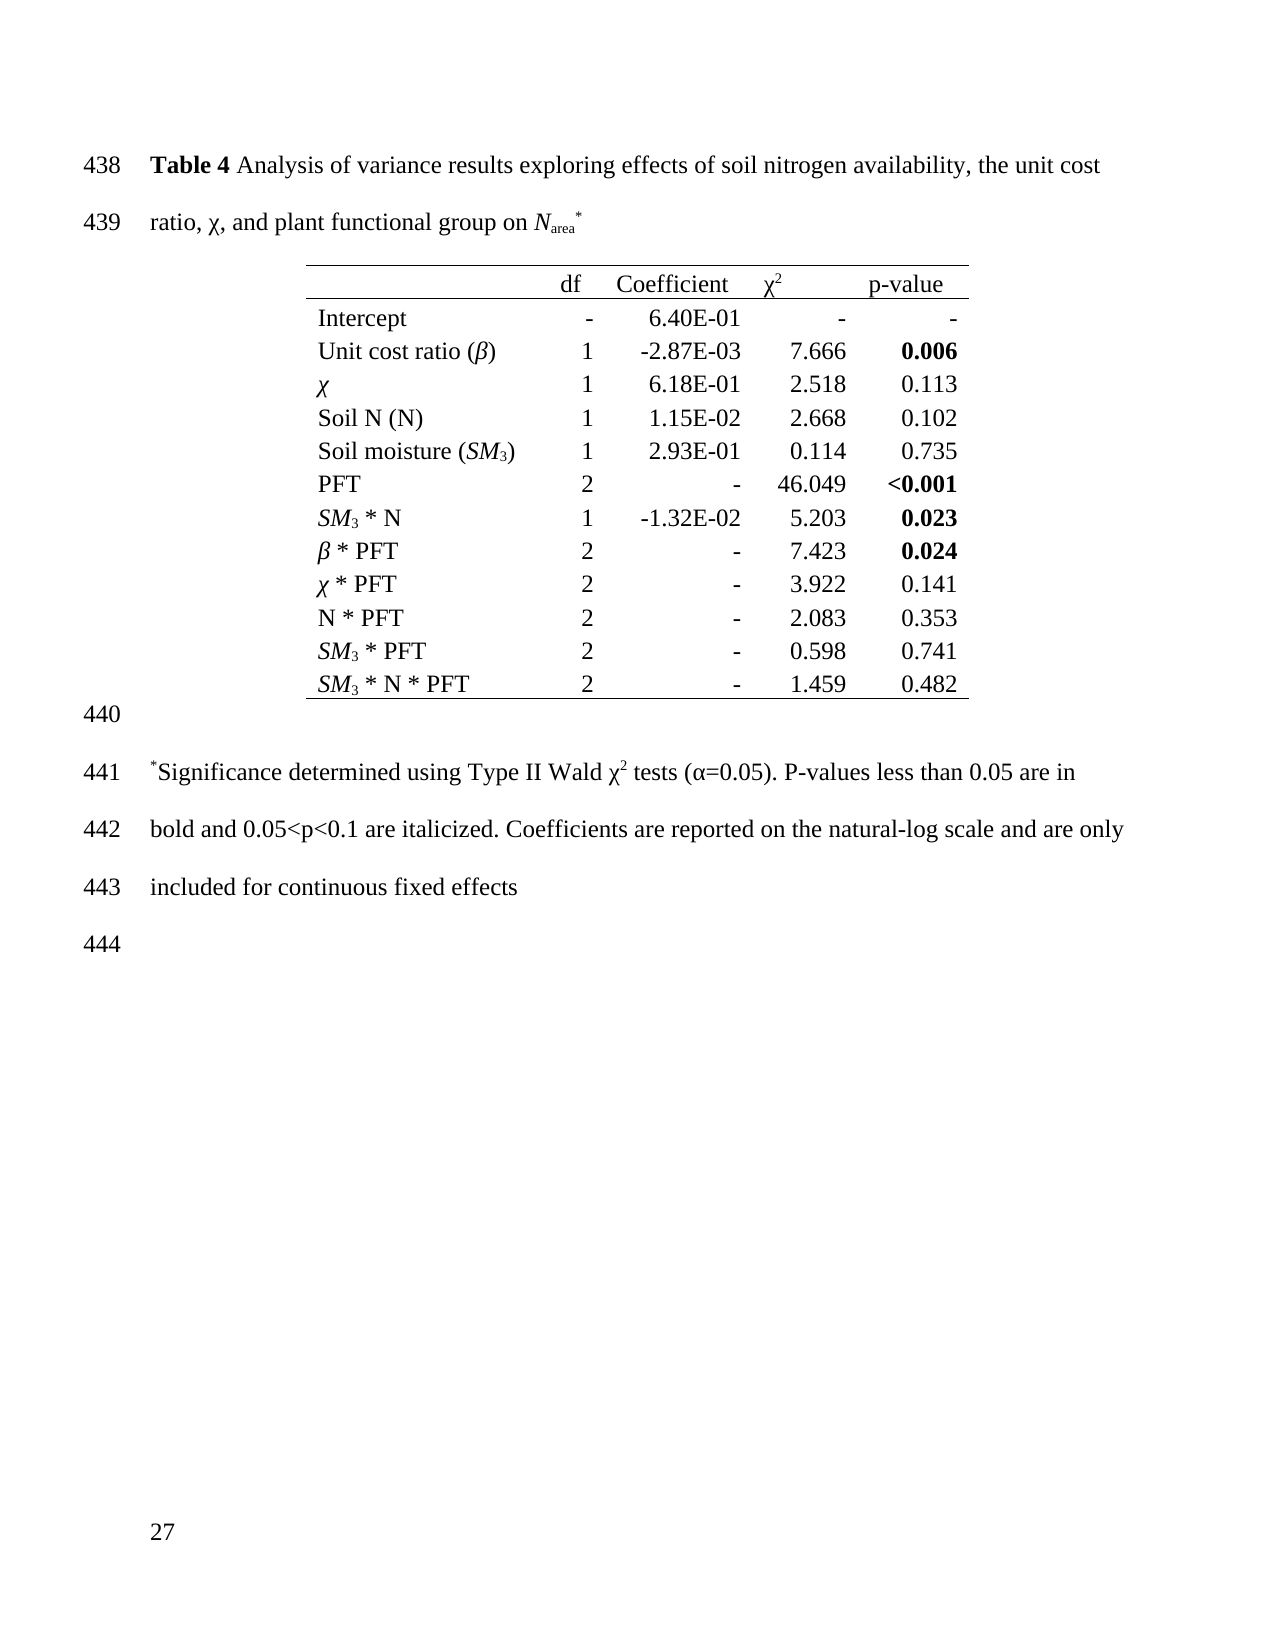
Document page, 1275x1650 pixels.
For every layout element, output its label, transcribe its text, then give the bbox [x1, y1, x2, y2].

table_cell SM3 * PFT [306, 632, 549, 665]
table_cell - [605, 632, 752, 665]
table_cell SM3 * N [306, 498, 549, 532]
table_cell 2 [549, 598, 605, 632]
table_cell 0.735 [857, 432, 969, 465]
table_cell 7.423 [752, 532, 857, 565]
table_cell 7.666 [752, 332, 857, 365]
table_cell 1.15E-02 [605, 398, 752, 432]
table_header Coefficient [605, 266, 752, 298]
table_cell 6.18E-01 [605, 365, 752, 398]
table_cell - [549, 299, 605, 332]
table_cell 6.40E-01 [605, 299, 752, 332]
table_cell -1.32E-02 [605, 498, 752, 532]
table_cell 0.353 [857, 598, 969, 632]
table_cell 2 [549, 465, 605, 498]
table_header [306, 266, 549, 298]
table_cell 0.114 [752, 432, 857, 465]
table_cell PFT [306, 465, 549, 498]
table_cell 3.922 [752, 565, 857, 598]
table_cell 2 [549, 632, 605, 665]
table_cell 0.598 [752, 632, 857, 665]
table_cell 1 [549, 432, 605, 465]
table_cell 0.113 [857, 365, 969, 398]
table_cell Intercept [306, 299, 549, 332]
table_header df [549, 266, 605, 298]
table_cell 2.93E-01 [605, 432, 752, 465]
table_cell - [605, 532, 752, 565]
table_cell 1 [549, 332, 605, 365]
table_cell 1 [549, 498, 605, 532]
table_cell - [605, 465, 752, 498]
table_cell χ [306, 365, 549, 398]
table_cell χ * PFT [306, 565, 549, 598]
table_cell Soil moisture (SM3) [306, 432, 549, 465]
table_cell 0.482 [857, 665, 969, 698]
table_cell 2.083 [752, 598, 857, 632]
table_cell 0.023 [857, 498, 969, 532]
table_cell - [752, 299, 857, 332]
table_cell 0.141 [857, 565, 969, 598]
text *Significance determined using Type II Wald χ2 tests (α=0.05). P-values less than 0.05 are in bold and 0.05<p<0.1 are italicized. Coefficients are reported on the natural-log scale and are only included for continuous fixed effects [150, 757, 1125, 901]
table_cell 2.668 [752, 398, 857, 432]
table_cell SM3 * N * PFT [306, 665, 549, 698]
table_cell 1 [549, 398, 605, 432]
table_cell Unit cost ratio (β) [306, 332, 549, 365]
table_cell - [857, 299, 969, 332]
table_cell 1.459 [752, 665, 857, 698]
table_cell Soil N (N) [306, 398, 549, 432]
table_cell 0.102 [857, 398, 969, 432]
table_cell 0.741 [857, 632, 969, 665]
table_cell - [605, 598, 752, 632]
table_cell - [605, 565, 752, 598]
table_cell 2 [549, 665, 605, 698]
table_cell β * PFT [306, 532, 549, 565]
table_header p-value [857, 266, 969, 298]
table_cell - [605, 665, 752, 698]
table_cell 0.006 [857, 332, 969, 365]
table_cell 2 [549, 565, 605, 598]
table_cell 0.024 [857, 532, 969, 565]
table_cell -2.87E-03 [605, 332, 752, 365]
table_cell 2.518 [752, 365, 857, 398]
text Table 4 Analysis of variance results exploring effects of soil nitrogen availability, the unit cost ratio, χ, and plant functional group on Narea* [150, 150, 1125, 236]
table_cell 1 [549, 365, 605, 398]
table_cell N * PFT [306, 598, 549, 632]
table_cell 46.049 [752, 465, 857, 498]
table_cell <0.001 [857, 465, 969, 498]
table_cell 5.203 [752, 498, 857, 532]
table_header χ2 [752, 266, 857, 298]
table_cell 2 [549, 532, 605, 565]
